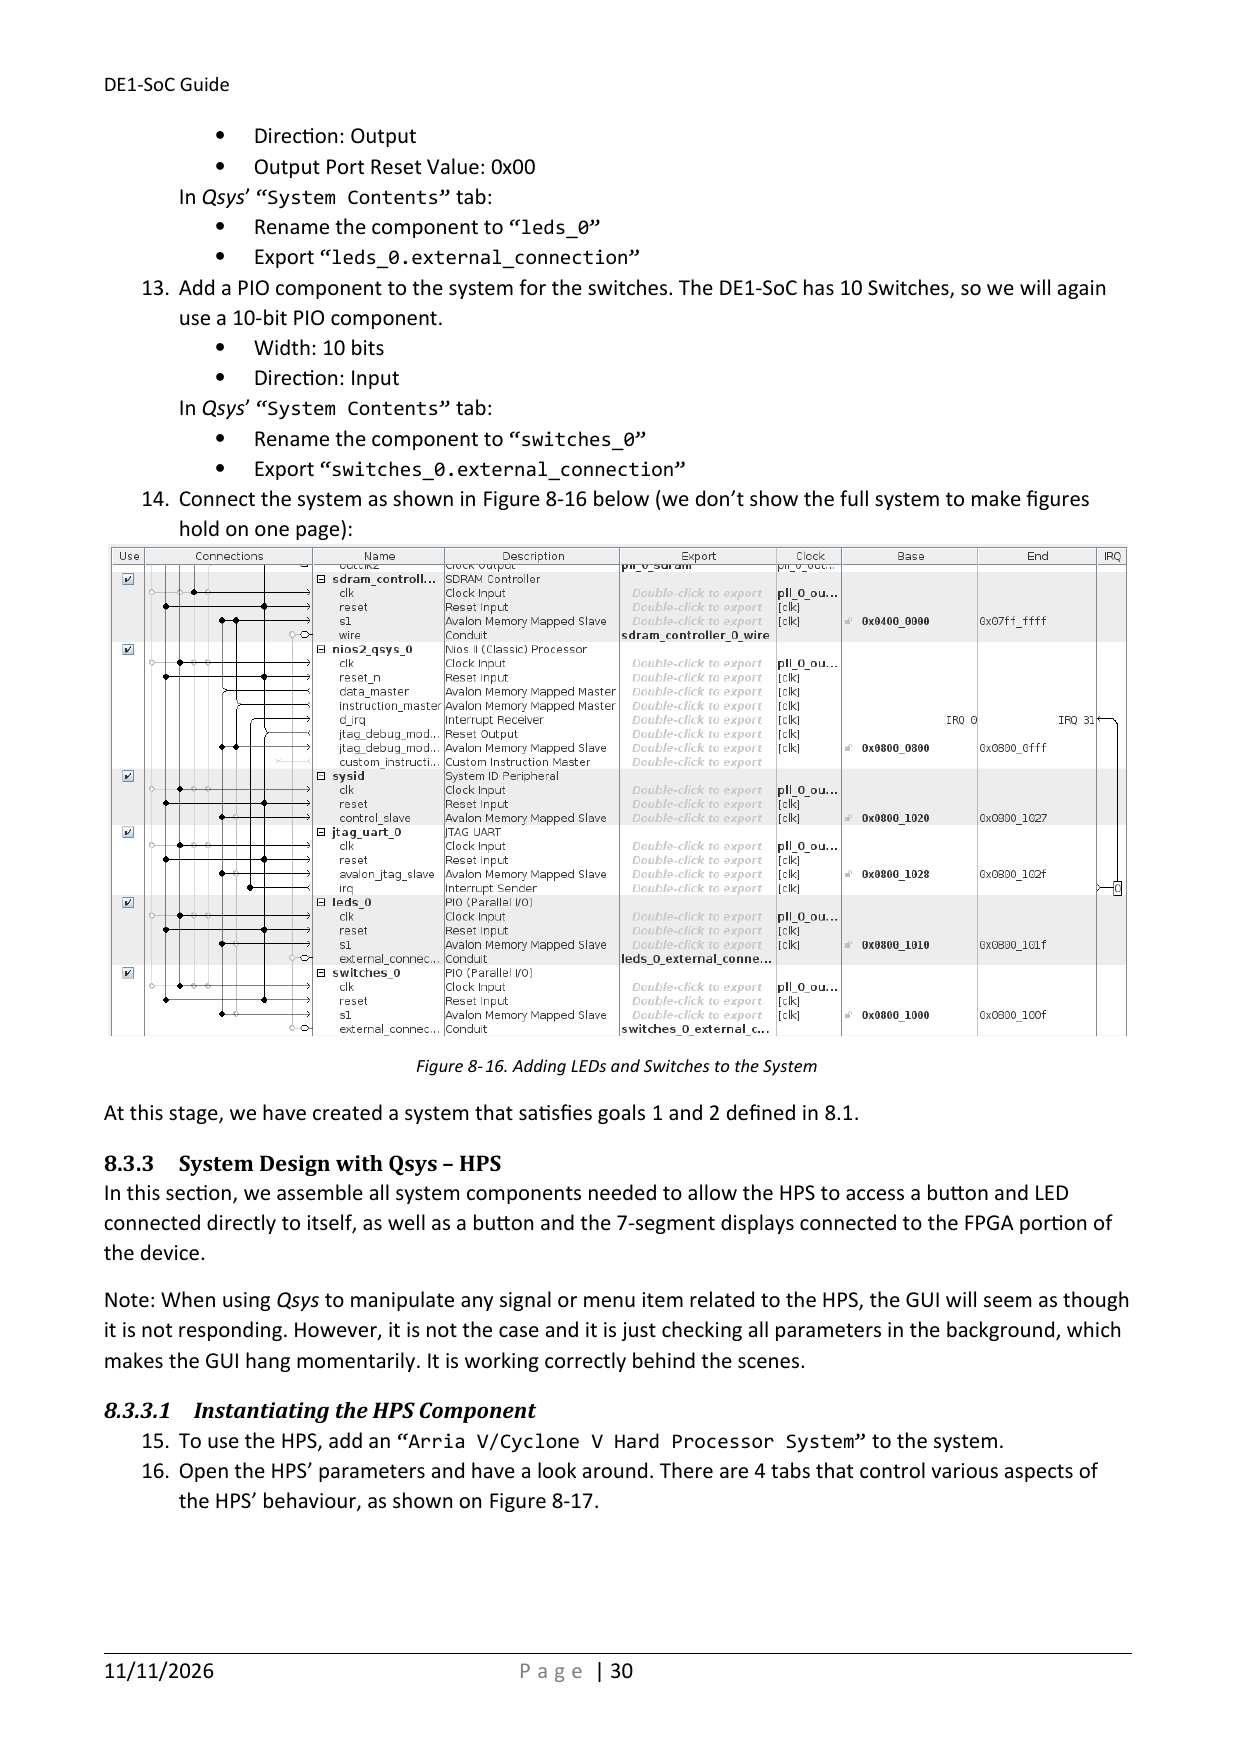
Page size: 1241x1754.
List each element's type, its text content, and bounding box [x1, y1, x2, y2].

text Note: When using Qsys to manipulate any signal or menu item related to the HPS, the GUI will seem as though it is not responding. However, it is not the case and it is just checking all parameters in the background, which makes the GUI hang momentarily. It is working correctly behind the scenes. [103, 1285, 1132, 1374]
list Export “leds_0.external_connection” [216, 242, 1132, 271]
list Direction: Output [216, 122, 1132, 150]
list Rename the component to “switches_0” [216, 424, 1132, 452]
list Export “switches_0.external_connection” [216, 454, 1132, 482]
list In Qsys’ “System Contents” tab: [178, 393, 1132, 422]
list In Qsys’ “System Contents” tab: [178, 182, 1132, 210]
list To use the HPS, add an “Arria V/Cyclone V Hard Processor System” to the system. [141, 1426, 1132, 1454]
list Output Port Reset Value: 0x00 [216, 152, 1132, 180]
picture [108, 544, 1128, 1036]
list Rename the component to “leds_0” [216, 212, 1132, 240]
list Add a PIO component to the system for the switches. The DE1-SoC has 10 Switches, so we will again use a 10-bit PIO component. [141, 273, 1132, 331]
text In this section, we assemble all system components needed to allow the HPS to access a button and LED connected directly to itself, as well as a button and the 7-segment displays connected to the FPGA portion of the device. [103, 1178, 1132, 1267]
subtitle System Design with Qsys – HPS [103, 1149, 1132, 1176]
list Width: 10 bits [216, 333, 1132, 361]
subtitle Instantiating the HPS Component [103, 1397, 1132, 1424]
list At this stage, we have created a system that satisfies goals 1 and 2 defined in 8.1. [103, 1098, 1132, 1126]
list Direction: Input [216, 363, 1132, 391]
